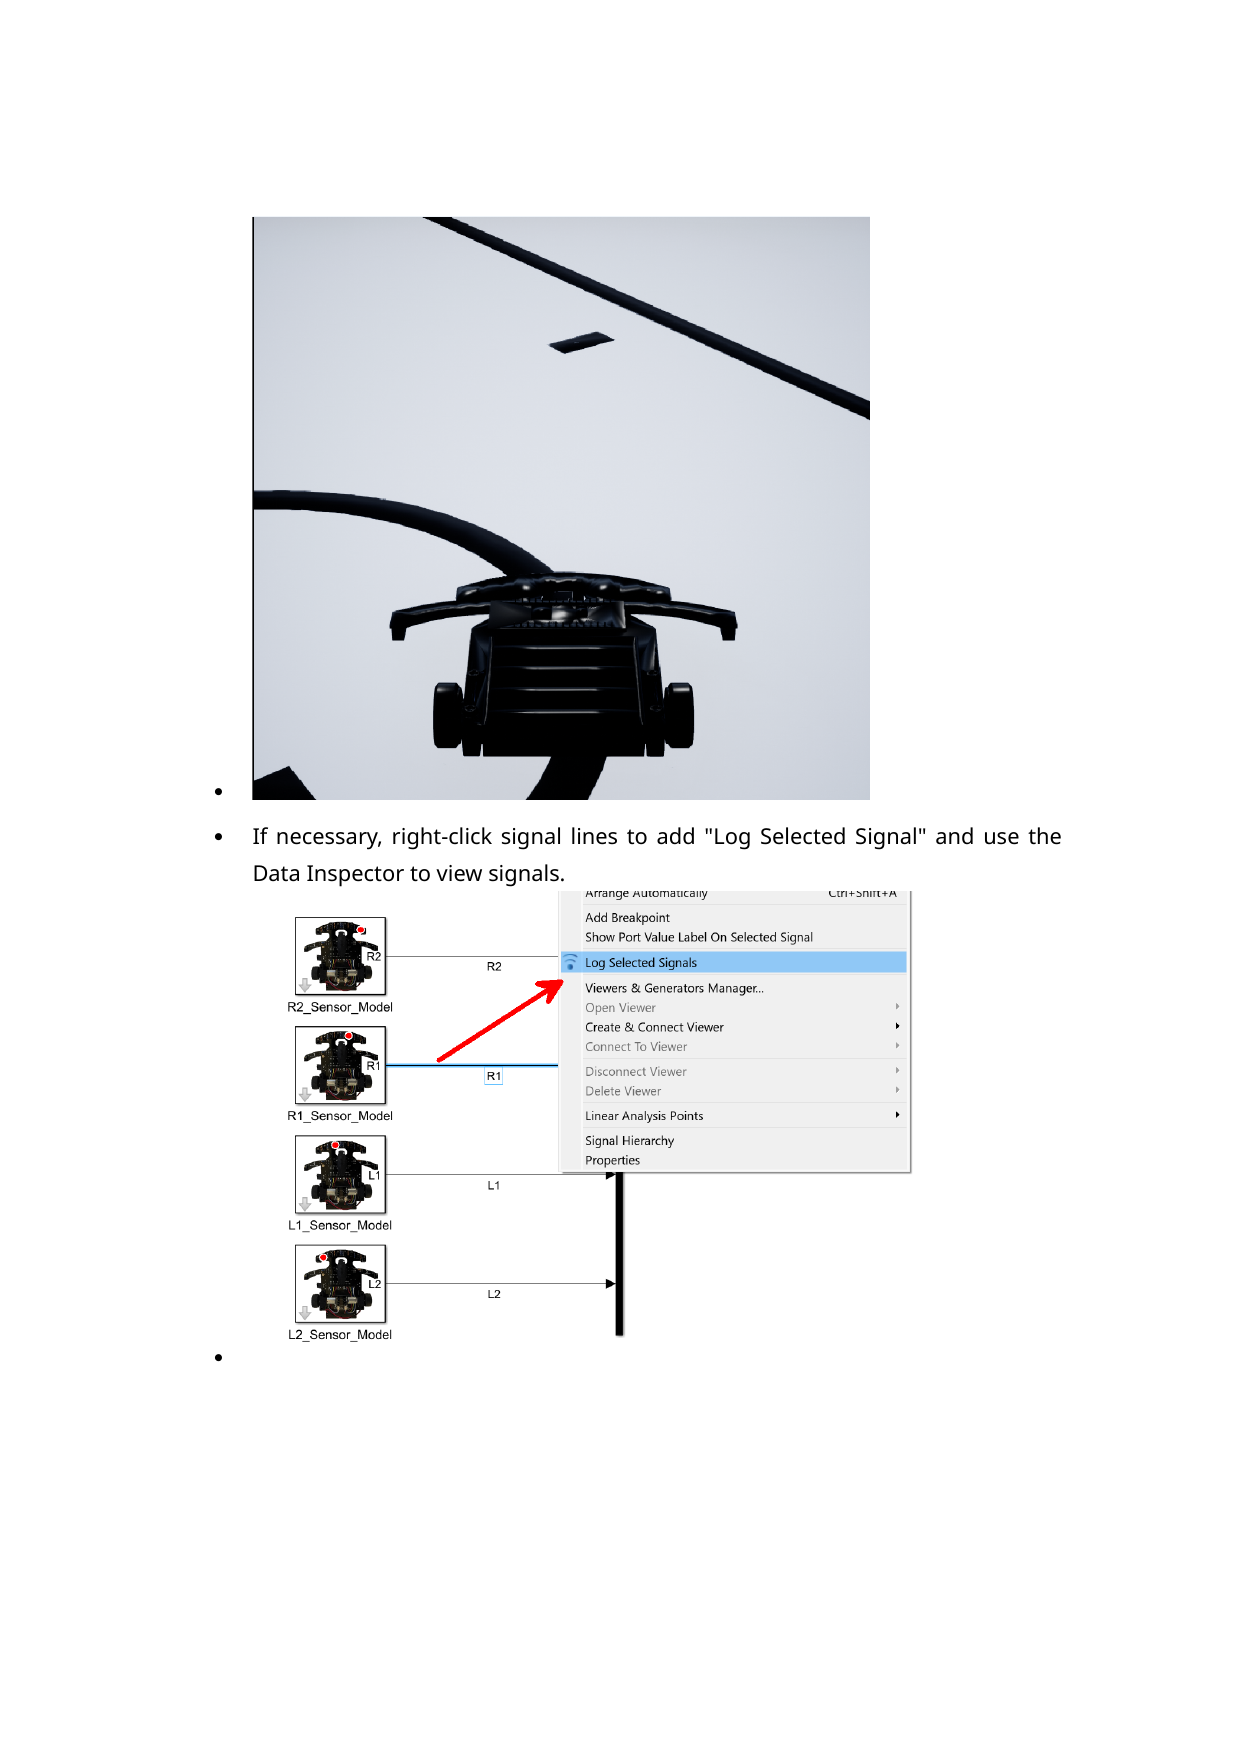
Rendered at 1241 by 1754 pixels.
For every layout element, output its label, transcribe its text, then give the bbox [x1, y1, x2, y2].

picture [252, 891, 924, 1366]
list If necessary, right-click signal lines to add "Log Selected Signal" and use the Data Inspector to view signals. [215, 817, 1063, 892]
picture [252, 216, 870, 800]
